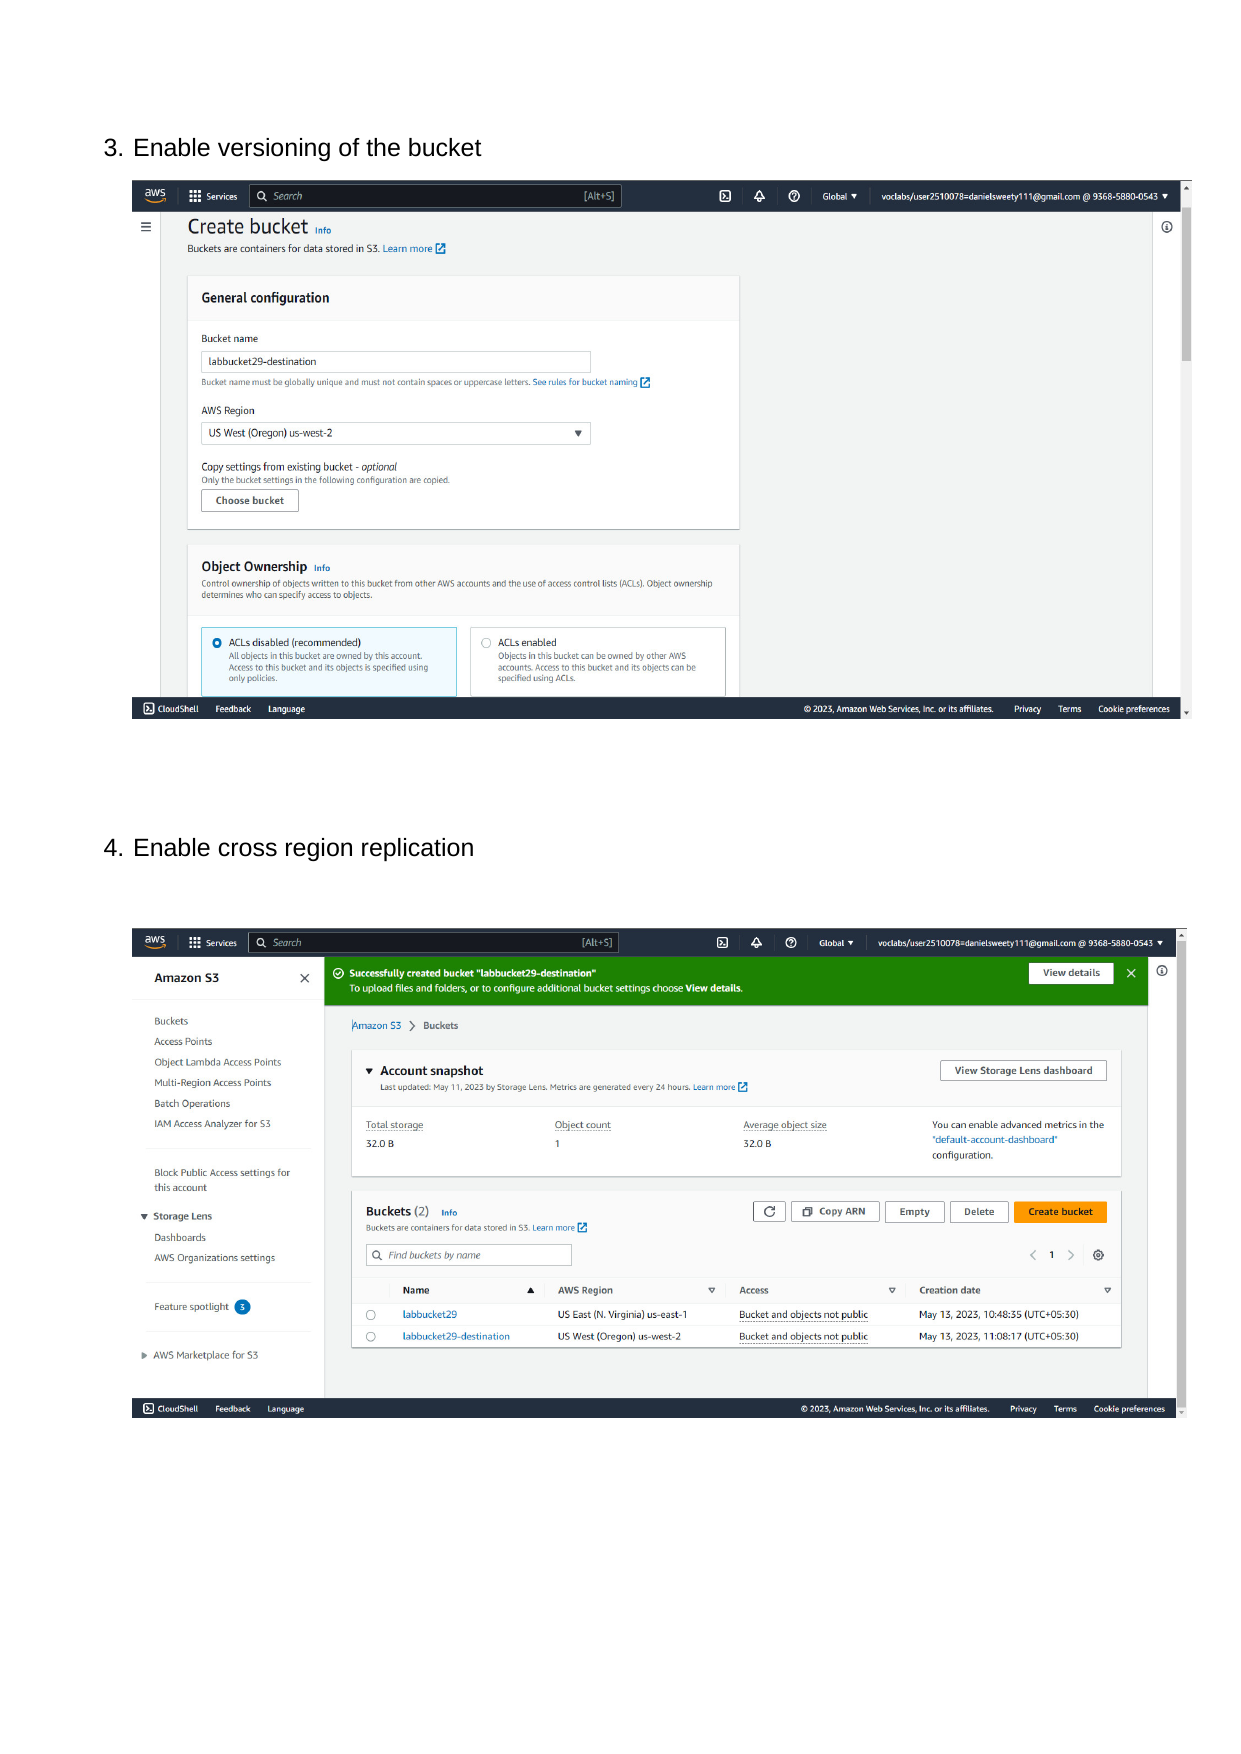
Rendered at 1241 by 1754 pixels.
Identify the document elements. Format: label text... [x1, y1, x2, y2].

picture [132, 928, 1187, 1418]
picture [132, 180, 1192, 719]
list Enable versioning of the bucket [103, 133, 1090, 162]
list Enable cross region replication [103, 833, 1090, 861]
